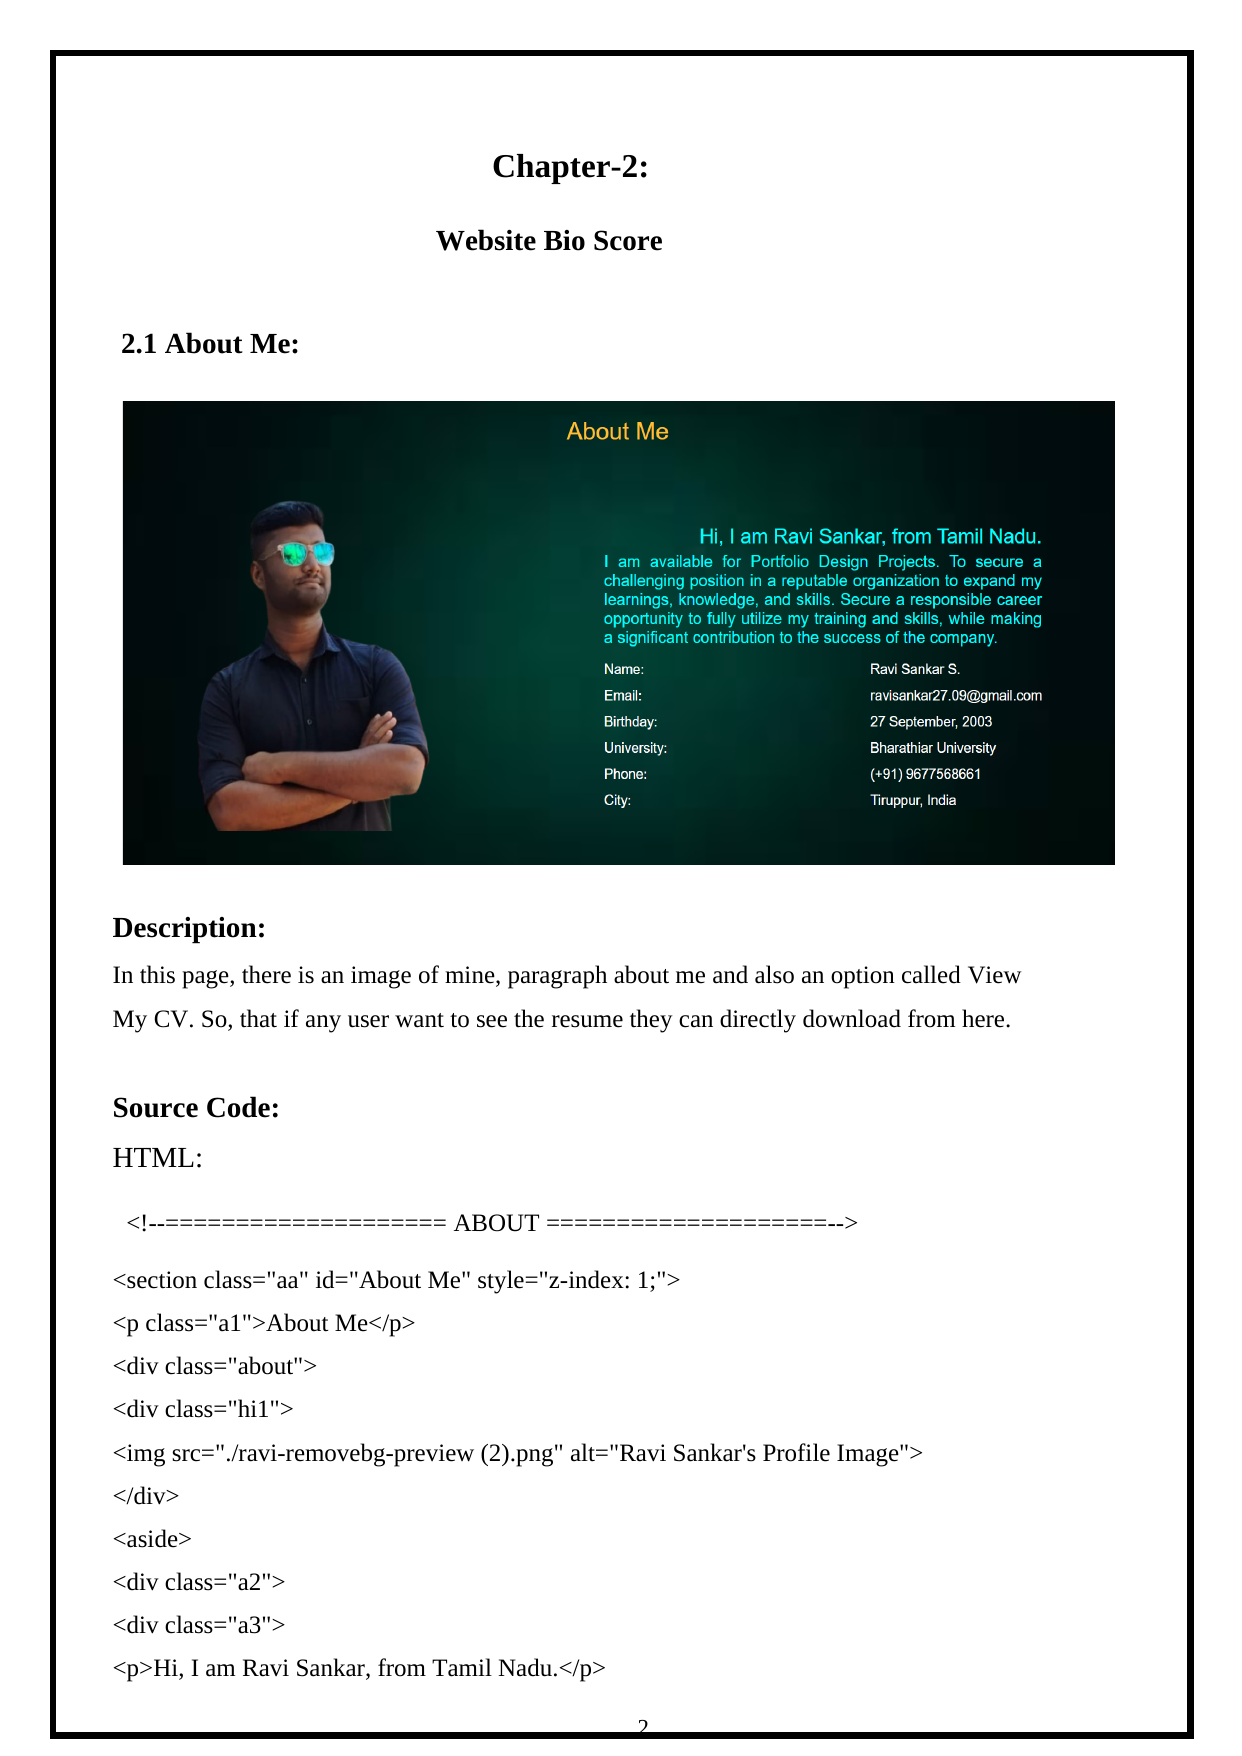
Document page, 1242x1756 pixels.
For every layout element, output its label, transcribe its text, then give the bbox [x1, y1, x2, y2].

text <div class="about"> [112, 1351, 1187, 1380]
text <p class="a1">About Me</p> [112, 1308, 1187, 1337]
text <div class="a2"> [112, 1567, 1187, 1596]
text <img src="./ravi-removebg-preview (2).png" alt="Ravi Sankar's Profile Image"> [112, 1438, 1187, 1466]
subtitle Chapter-2: [138, 147, 1003, 185]
subtitle HTML: [112, 1141, 1187, 1174]
text <aside> [112, 1524, 1187, 1553]
subtitle Website Bio Score [436, 223, 1187, 257]
text <div class="a3"> [112, 1610, 1187, 1639]
picture [122, 401, 1115, 865]
subtitle Description: [112, 910, 1187, 944]
text In this page, there is an image of mine, paragraph about me and also an option called View My CV. So, that if any user want to see the resume they can directly download from here. [112, 961, 1029, 1032]
text </div> [112, 1481, 1187, 1509]
text <div class="hi1"> [112, 1394, 1187, 1423]
list About Me: [121, 327, 1187, 360]
text <p>Hi, I am Ravi Sankar, from Tamil Nadu.</p> [112, 1653, 1187, 1682]
text <section class="aa" id="About Me" style="z-index: 1;"> [112, 1265, 1187, 1294]
subtitle Source Code: [112, 1090, 1187, 1123]
text <!--==================== ABOUT ====================--> [126, 1208, 1187, 1236]
